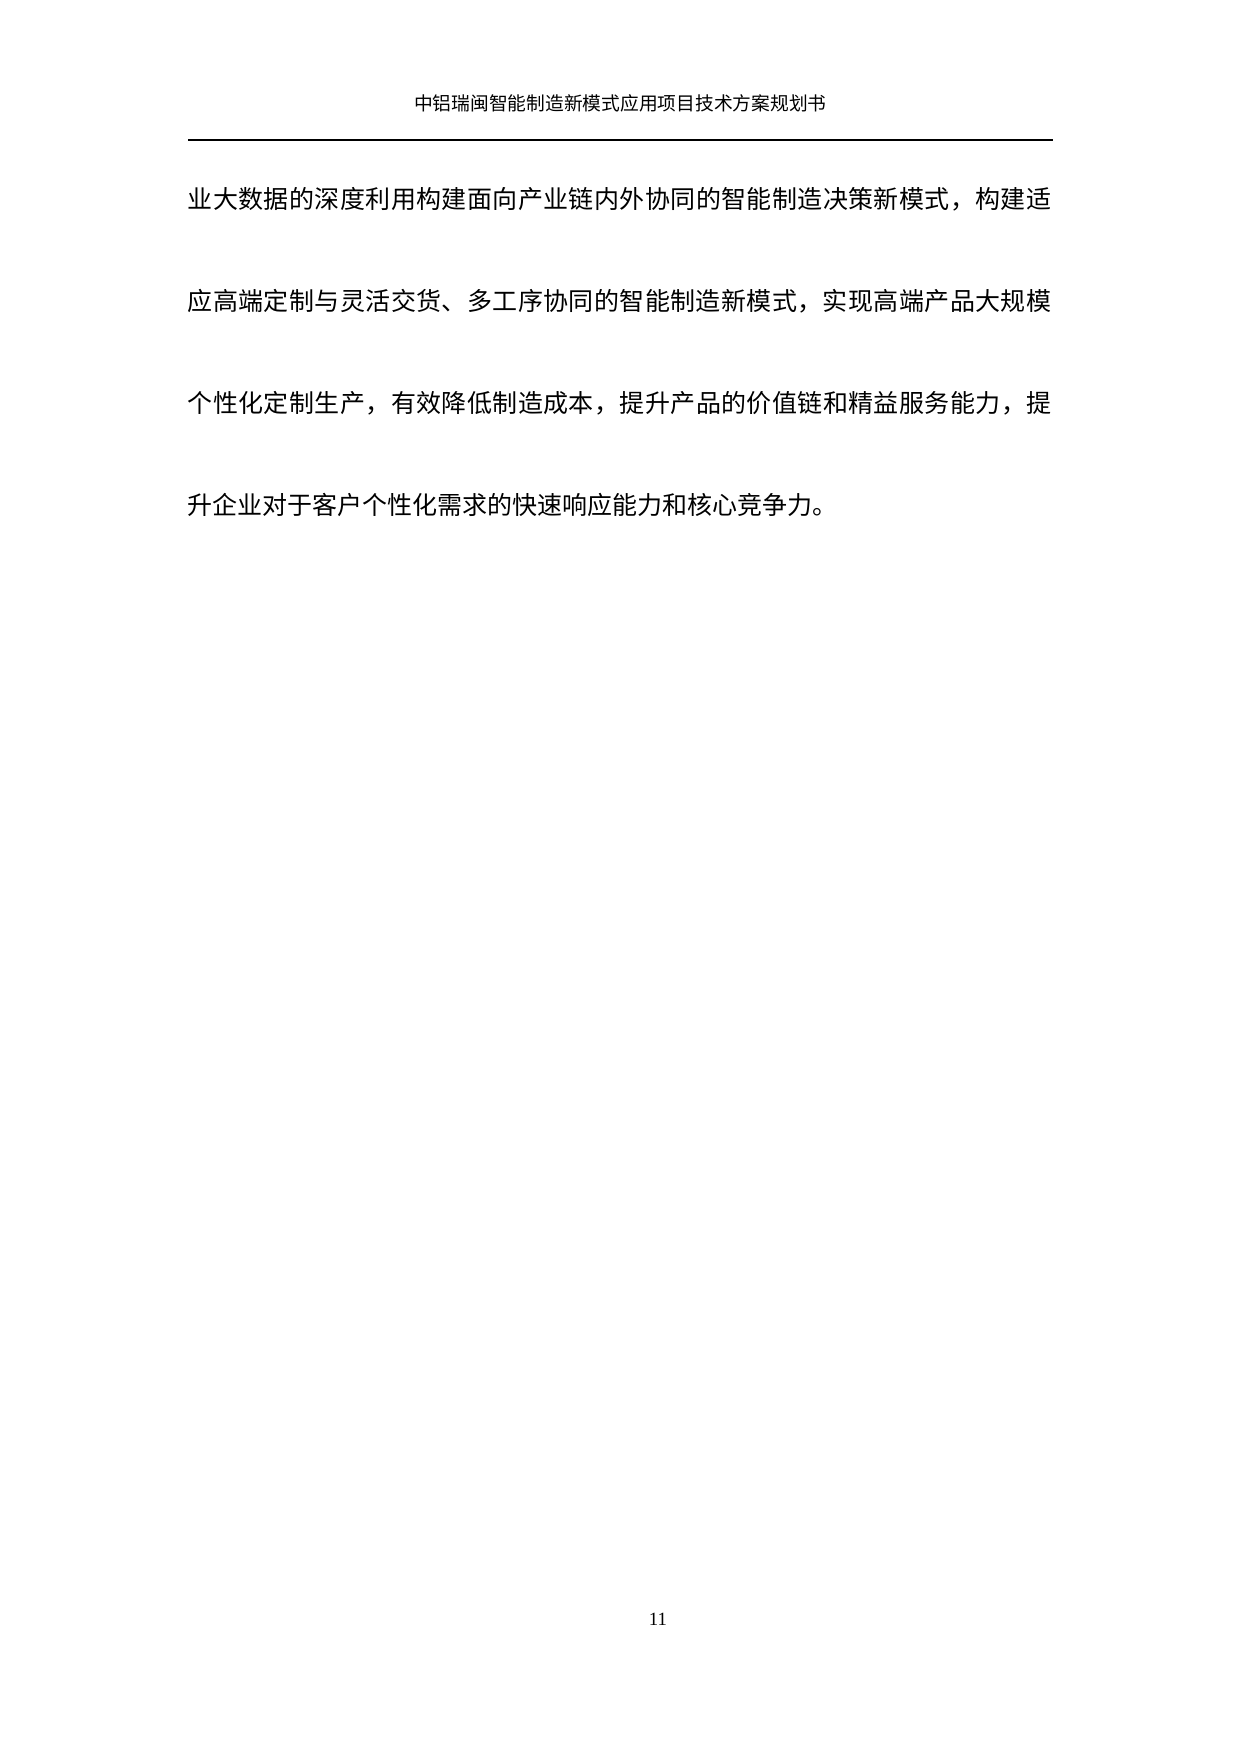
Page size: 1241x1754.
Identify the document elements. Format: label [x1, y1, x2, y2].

text [187, 164, 1053, 537]
